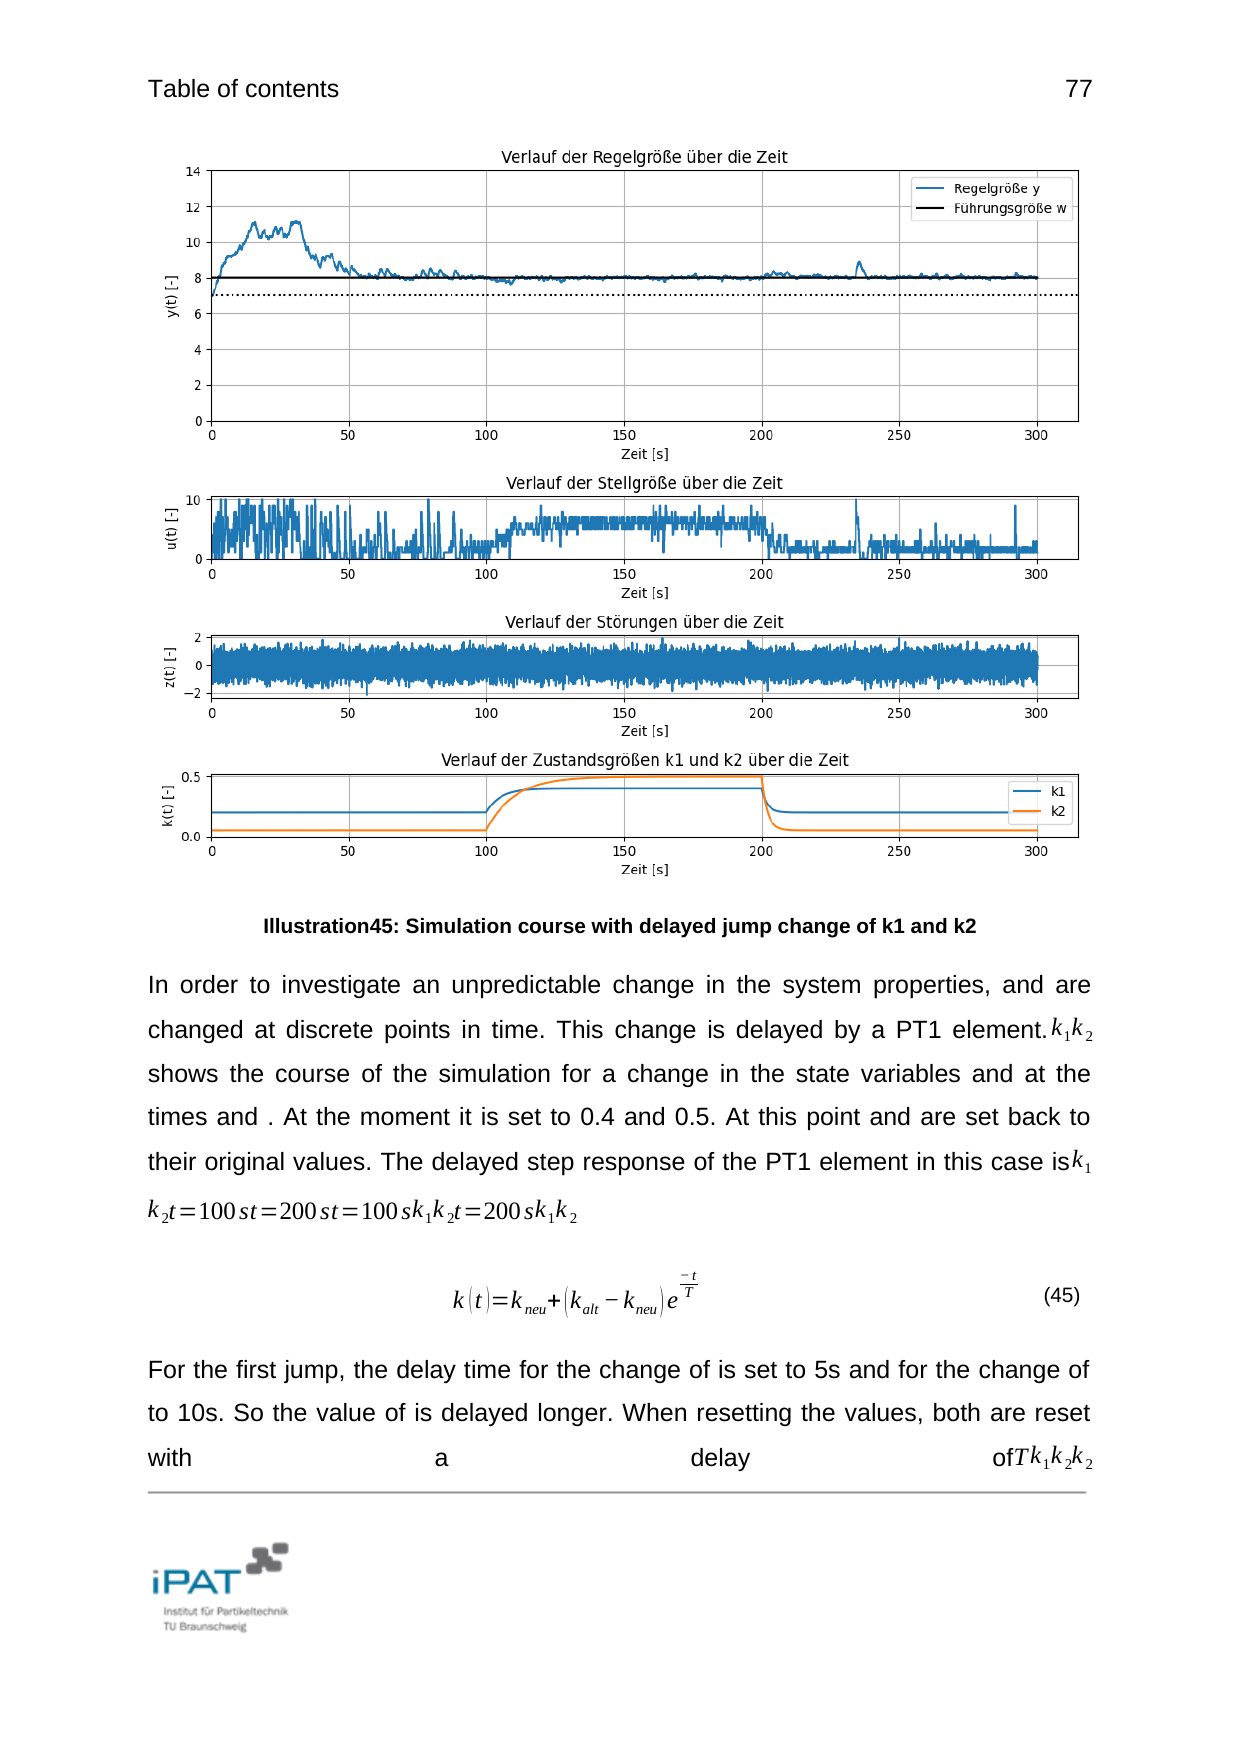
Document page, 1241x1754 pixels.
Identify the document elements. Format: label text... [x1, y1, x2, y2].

picture [147, 1491, 1090, 1496]
picture [147, 1534, 300, 1645]
table_header (45) [1004, 1267, 1091, 1355]
picture [148, 147, 1092, 879]
text In order to investigate an unpredictable change in the system properties, and are changed at discrete points in time. This change is delayed by a PT1 element.Illustration45shows the course of the simulation for a change in the state variables and at the times and . At the moment it is set to 0.4 and 0.5. At this point and are set back to their original values. The delayed step response of the PT1 element in this case is [148, 970, 1092, 1231]
table_header [148, 1267, 1003, 1355]
text Illustration45: Simulation course with delayed jump change of k1 and k2 [148, 913, 1092, 937]
